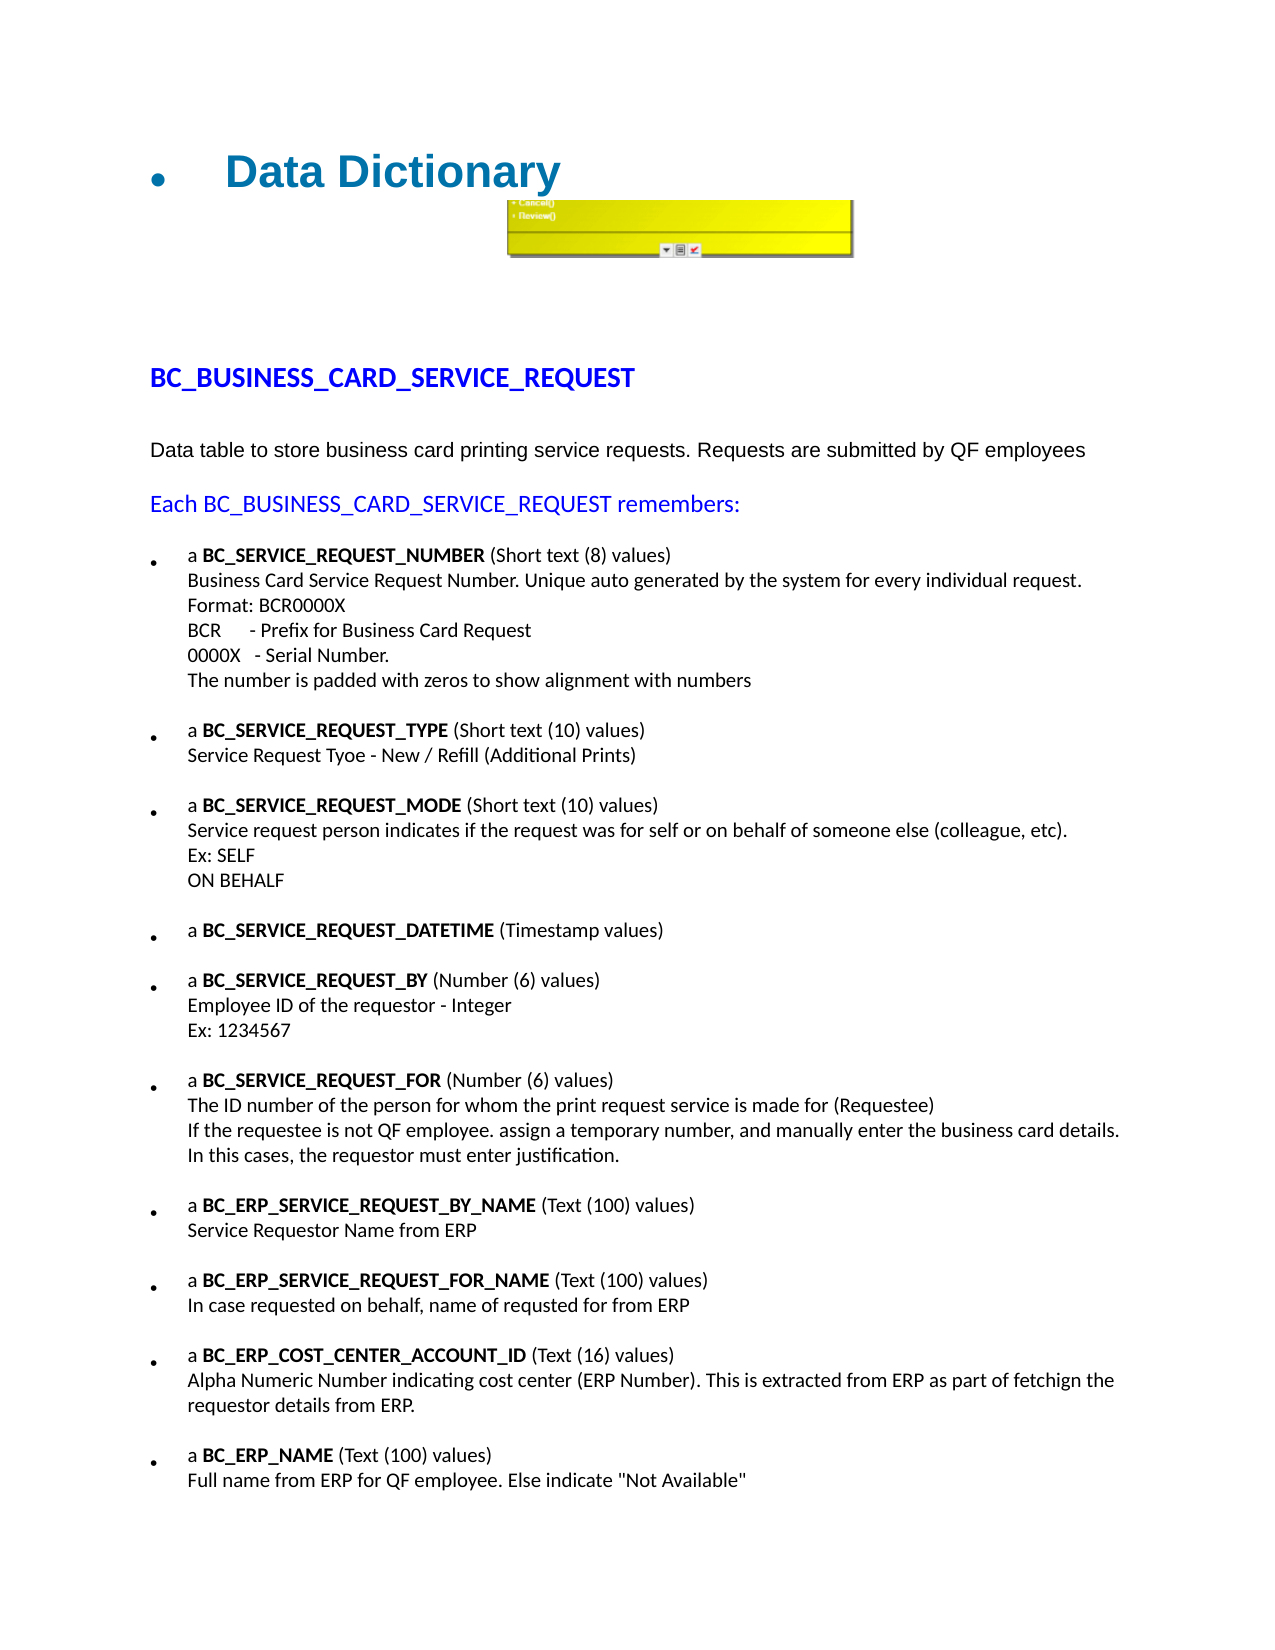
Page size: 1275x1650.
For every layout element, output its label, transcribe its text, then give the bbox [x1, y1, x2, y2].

list a BC_SERVICE_REQUEST_FOR (Number (6) values) The ID number of the person for whom the print request service is made for (Requestee) If the requestee is not QF employee. assign a temporary number, and manually enter the business card details. In this cases, the requestor must enter justification. [150, 1075, 1125, 1175]
list a BC_SERVICE_REQUEST_BY (Number (6) values) Employee ID of the requestor - Integer Ex: 1234567 [150, 975, 1125, 1050]
text BC_BUSINESS_CARD_SERVICE_REQUEST [150, 375, 1125, 400]
list a BC_ERP_NAME (Text (100) values) Full name from ERP for QF employee. Else indicate "Not Available" [150, 1450, 1125, 1500]
list Data Dictionary [150, 175, 1125, 200]
list a BC_SERVICE_REQUEST_NUMBER (Short text (8) values) Business Card Service Request Number. Unique auto generated by the system for every individual request. Format: BCR0000X BCR - Prefix for Business Card Request 0000X - Serial Number. The number is padded with zeros to show alignment with numbers [150, 550, 1125, 700]
list a BC_SERVICE_REQUEST_DATETIME (Timestamp values) [150, 925, 1125, 950]
list a BC_SERVICE_REQUEST_TYPE (Short text (10) values) Service Request Tyoe - New / Refill (Additional Prints) [150, 725, 1125, 775]
list a BC_SERVICE_REQUEST_MODE (Short text (10) values) Service request person indicates if the request was for self or on behalf of someone else (colleague, etc). Ex: SELF ON BEHALF [150, 800, 1125, 900]
text Data table to store business card printing service requests. Requests are submitted by QF employees [150, 437, 1125, 462]
list a BC_ERP_SERVICE_REQUEST_FOR_NAME (Text (100) values) In case requested on behalf, name of requsted for from ERP [150, 1275, 1125, 1325]
list a BC_ERP_COST_CENTER_ACCOUNT_ID (Text (16) values) Alpha Numeric Number indicating cost center (ERP Number). This is extracted from ERP as part of fetchign the requestor details from ERP. [150, 1350, 1125, 1425]
text Each BC_BUSINESS_CARD_SERVICE_REQUEST remembers: [150, 500, 1125, 525]
list a BC_ERP_SERVICE_REQUEST_BY_NAME (Text (100) values) Service Requestor Name from ERP [150, 1200, 1125, 1250]
